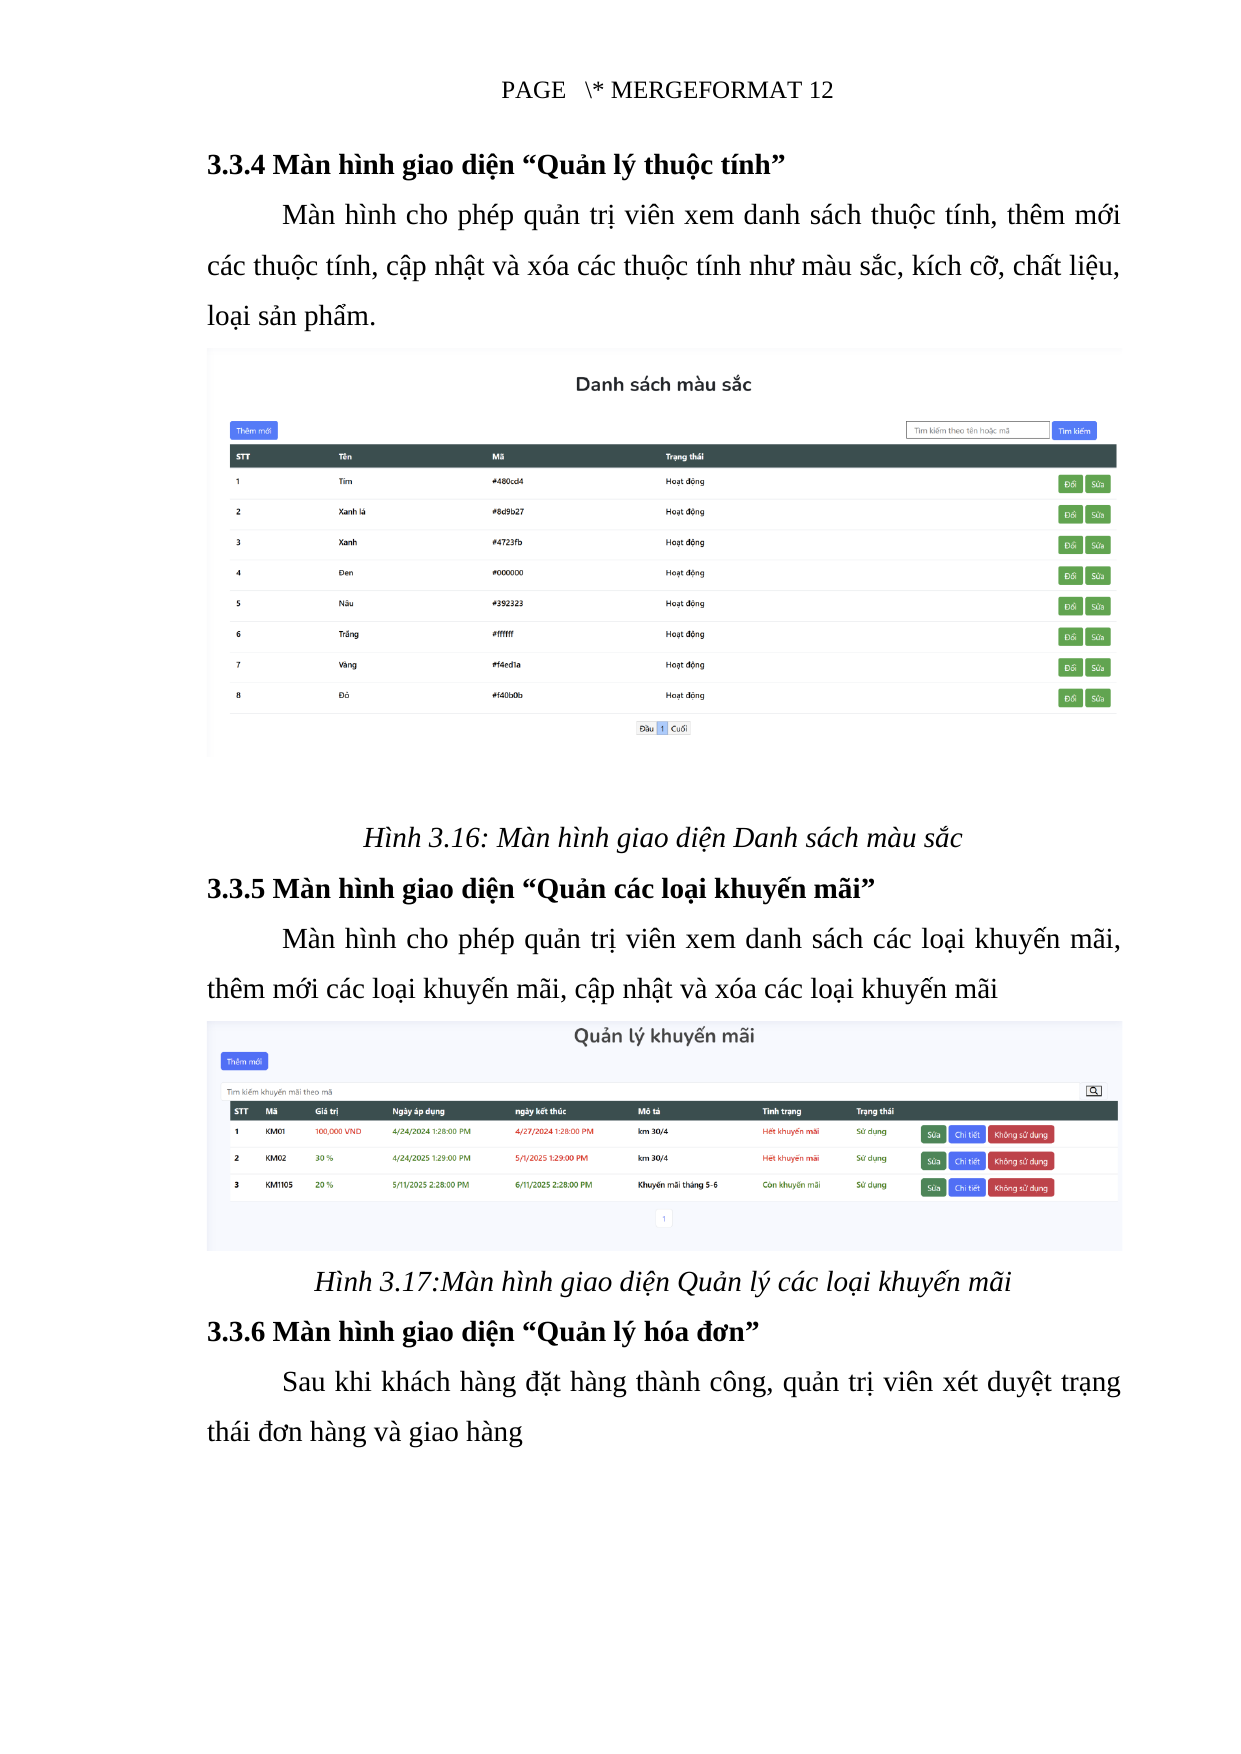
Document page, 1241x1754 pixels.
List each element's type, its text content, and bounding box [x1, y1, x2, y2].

text Hình 3.17:Màn hình giao diện Quản lý các loại khuyến mãi [207, 1264, 1122, 1297]
picture [206, 1021, 1123, 1251]
text Màn hình cho phép quản trị viên xem danh sách thuộc tính, thêm mới các thuộc tính, cập nhật và xóa các thuộc tính như màu sắc, kích cỡ, chất liệu, loại sản phẩm. [207, 197, 1122, 331]
text 3.3.6 Màn hình giao diện “Quản lý hóa đơn” [207, 1314, 1122, 1347]
text Hình 3.16: Màn hình giao diện Danh sách màu sắc [207, 821, 1122, 854]
text Màn hình cho phép quản trị viên xem danh sách các loại khuyến mãi, thêm mới các loại khuyến mãi, cập nhật và xóa các loại khuyến mãi [207, 921, 1122, 1005]
text 3.3.4 Màn hình giao diện “Quản lý thuộc tính” [207, 147, 1122, 181]
picture [206, 348, 1123, 757]
text 3.3.5 Màn hình giao diện “Quản các loại khuyến mãi” [207, 871, 1122, 904]
text Sau khi khách hàng đặt hàng thành công, quản trị viên xét duyệt trạng thái đơn hàng và giao hàng [207, 1364, 1122, 1448]
